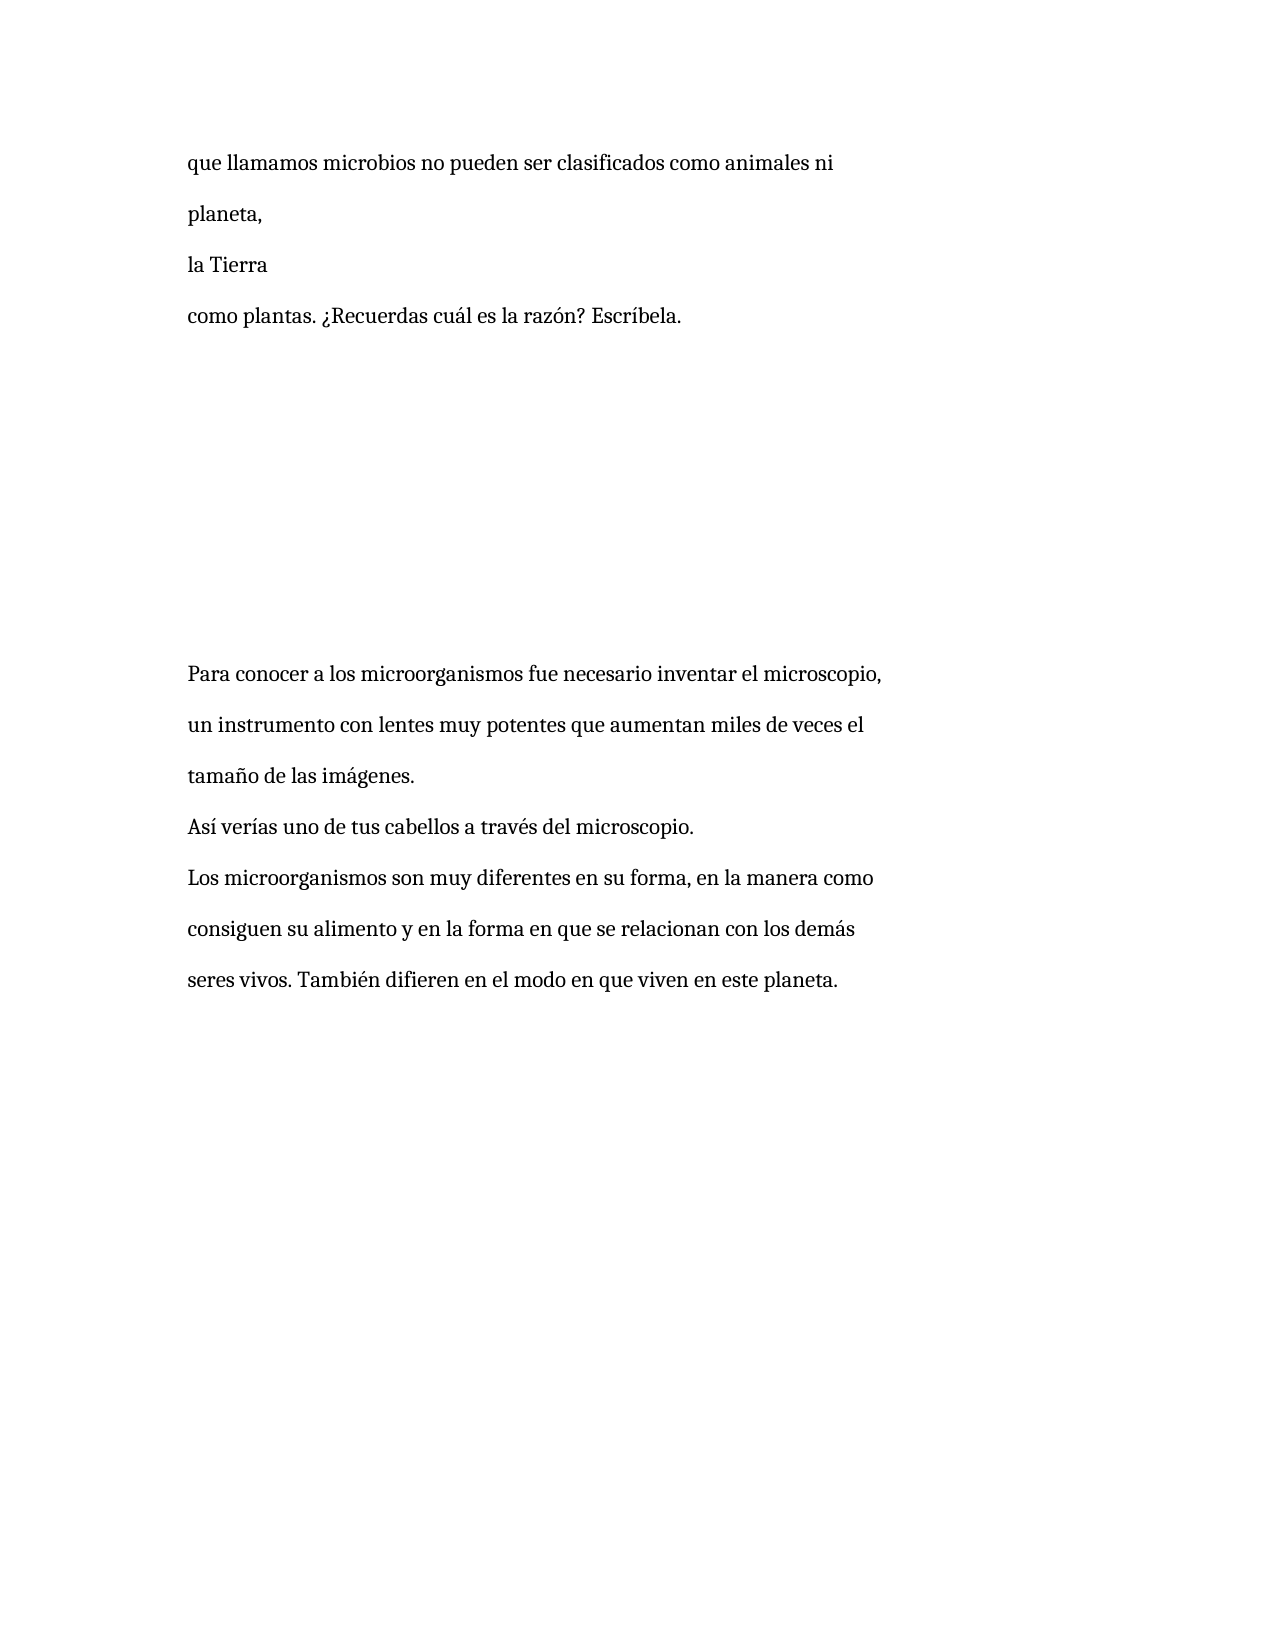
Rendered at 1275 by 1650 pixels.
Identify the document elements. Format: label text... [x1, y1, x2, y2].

text Para conocer a los microorganismos fue necesario inventar el microscopio, [187, 660, 1087, 687]
text seres vivos. También difieren en el modo en que viven en este planeta. [187, 967, 1087, 993]
text un instrumento con lentes muy potentes que aumentan miles de veces el [187, 711, 1087, 738]
text consiguen su alimento y en la forma en que se relacionan con los demás [187, 916, 1087, 942]
text Así verías uno de tus cabellos a través del microscopio. [187, 813, 1087, 840]
text planeta, [187, 201, 1087, 227]
text Los microorganismos son muy diferentes en su forma, en la manera como [187, 864, 1087, 891]
text que llamamos microbios no pueden ser clasificados como animales ni [187, 150, 1087, 176]
text tamaño de las imágenes. [187, 762, 1087, 789]
text la Tierra [187, 252, 1087, 278]
text como plantas. ¿Recuerdas cuál es la razón? Escríbela. [187, 303, 1087, 329]
